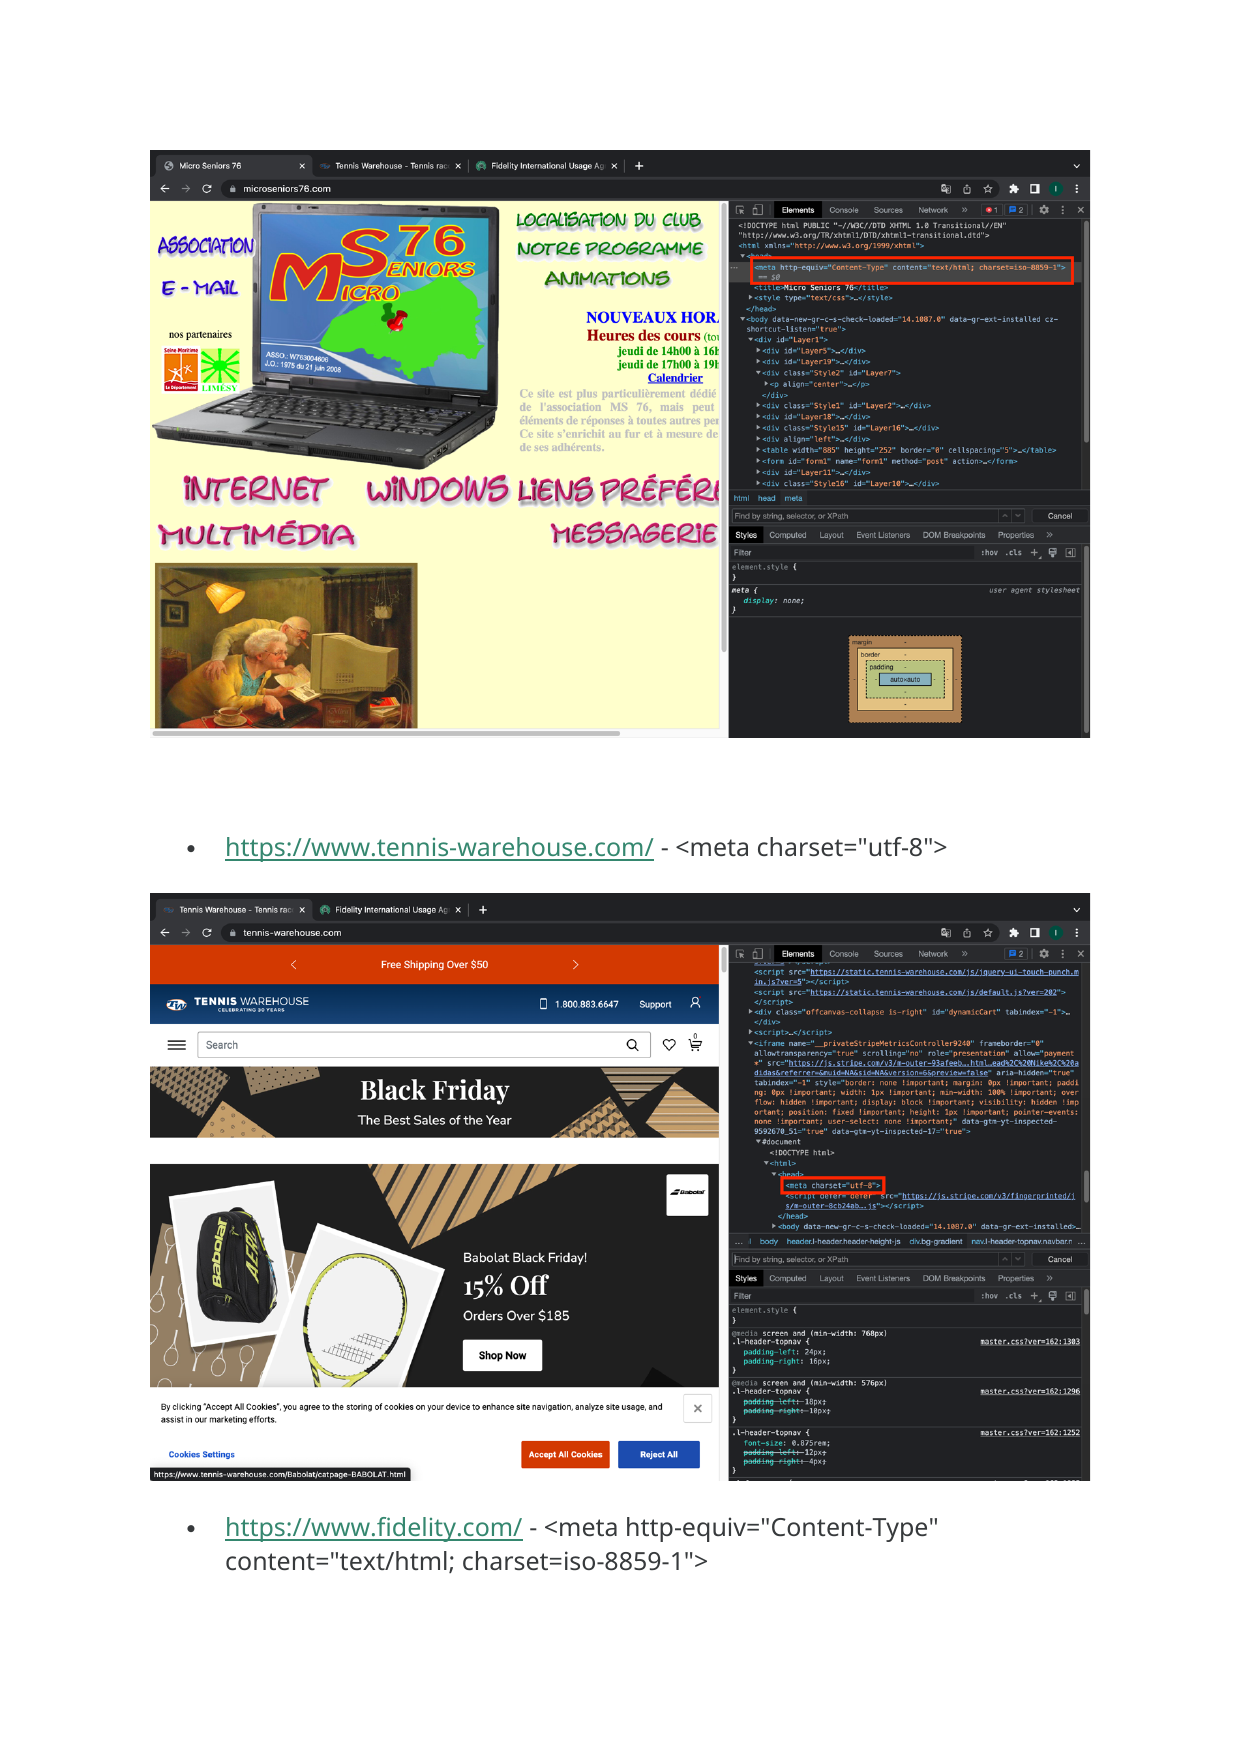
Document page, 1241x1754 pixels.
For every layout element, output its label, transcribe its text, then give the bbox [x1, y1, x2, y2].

picture [150, 150, 1091, 738]
list https://www.tennis-warehouse.com/ - <meta charset="utf-8"> [187, 830, 1090, 864]
picture [150, 893, 1091, 1481]
list https://www.fidelity.com/ - <meta http-equiv="Content-Type" content="text/html; charset=iso-8859-1"> [187, 1510, 1090, 1578]
